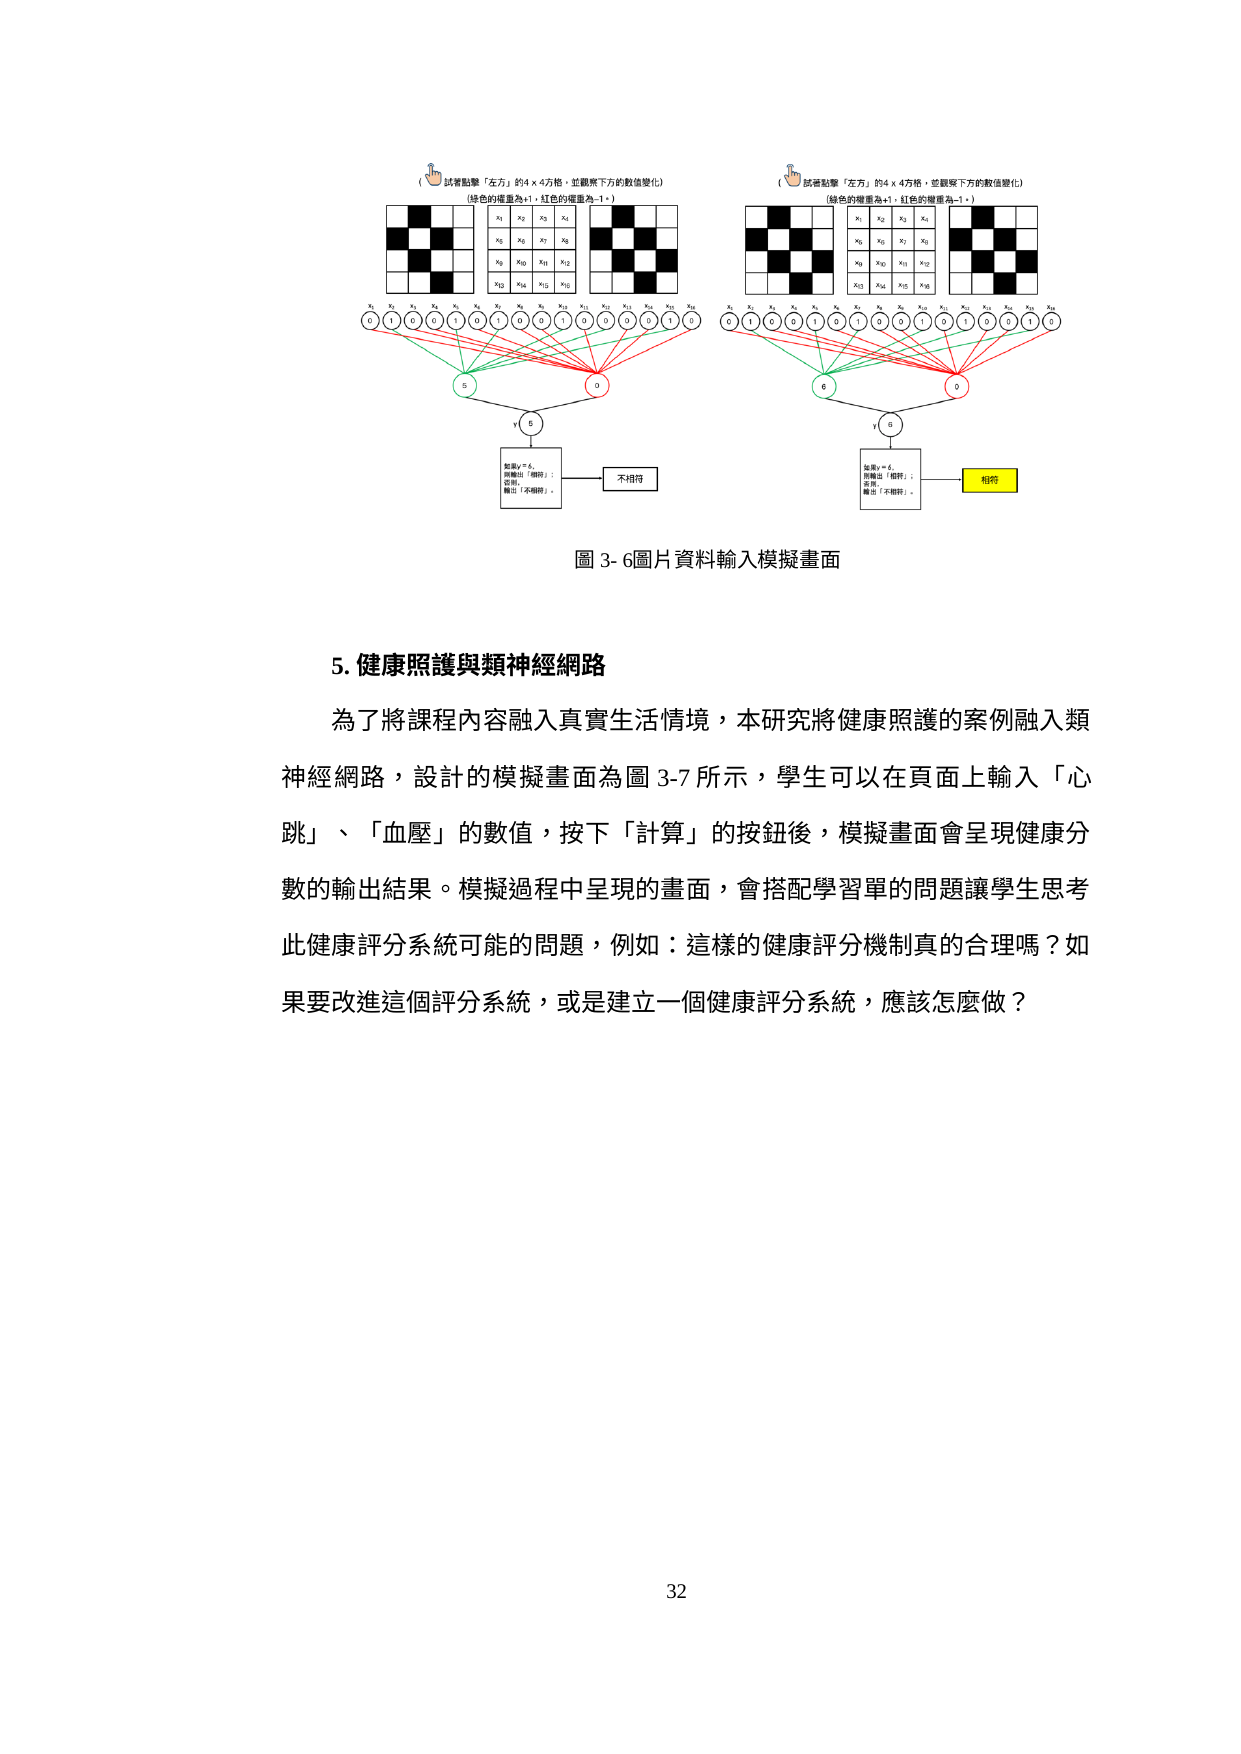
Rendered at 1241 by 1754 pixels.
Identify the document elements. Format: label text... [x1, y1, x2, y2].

text 為了將課程內容融入真實生活情境，本研究將健康照護的案例融入類神經網路，設計的模擬畫面為圖3-7所示，學生可以在頁面上輸入「心跳」、「血壓」的數值，按下「計算」的按鈕後，模擬畫面會呈現健康分數的輸出結果。模擬過程中呈現的畫面，會搭配學習單的問題讓學生思考此健康評分系統可能的問題，例如：這樣的健康評分機制真的合理嗎？如果要改進這個評分系統，或是建立一個健康評分系統，應該怎麼做？ [281, 700, 1092, 1019]
text 圖 3- 6圖片資料輸入模擬畫面 [281, 540, 1092, 577]
picture [354, 161, 1069, 516]
text 5. 健康照護與類神經網路 [281, 644, 1092, 682]
